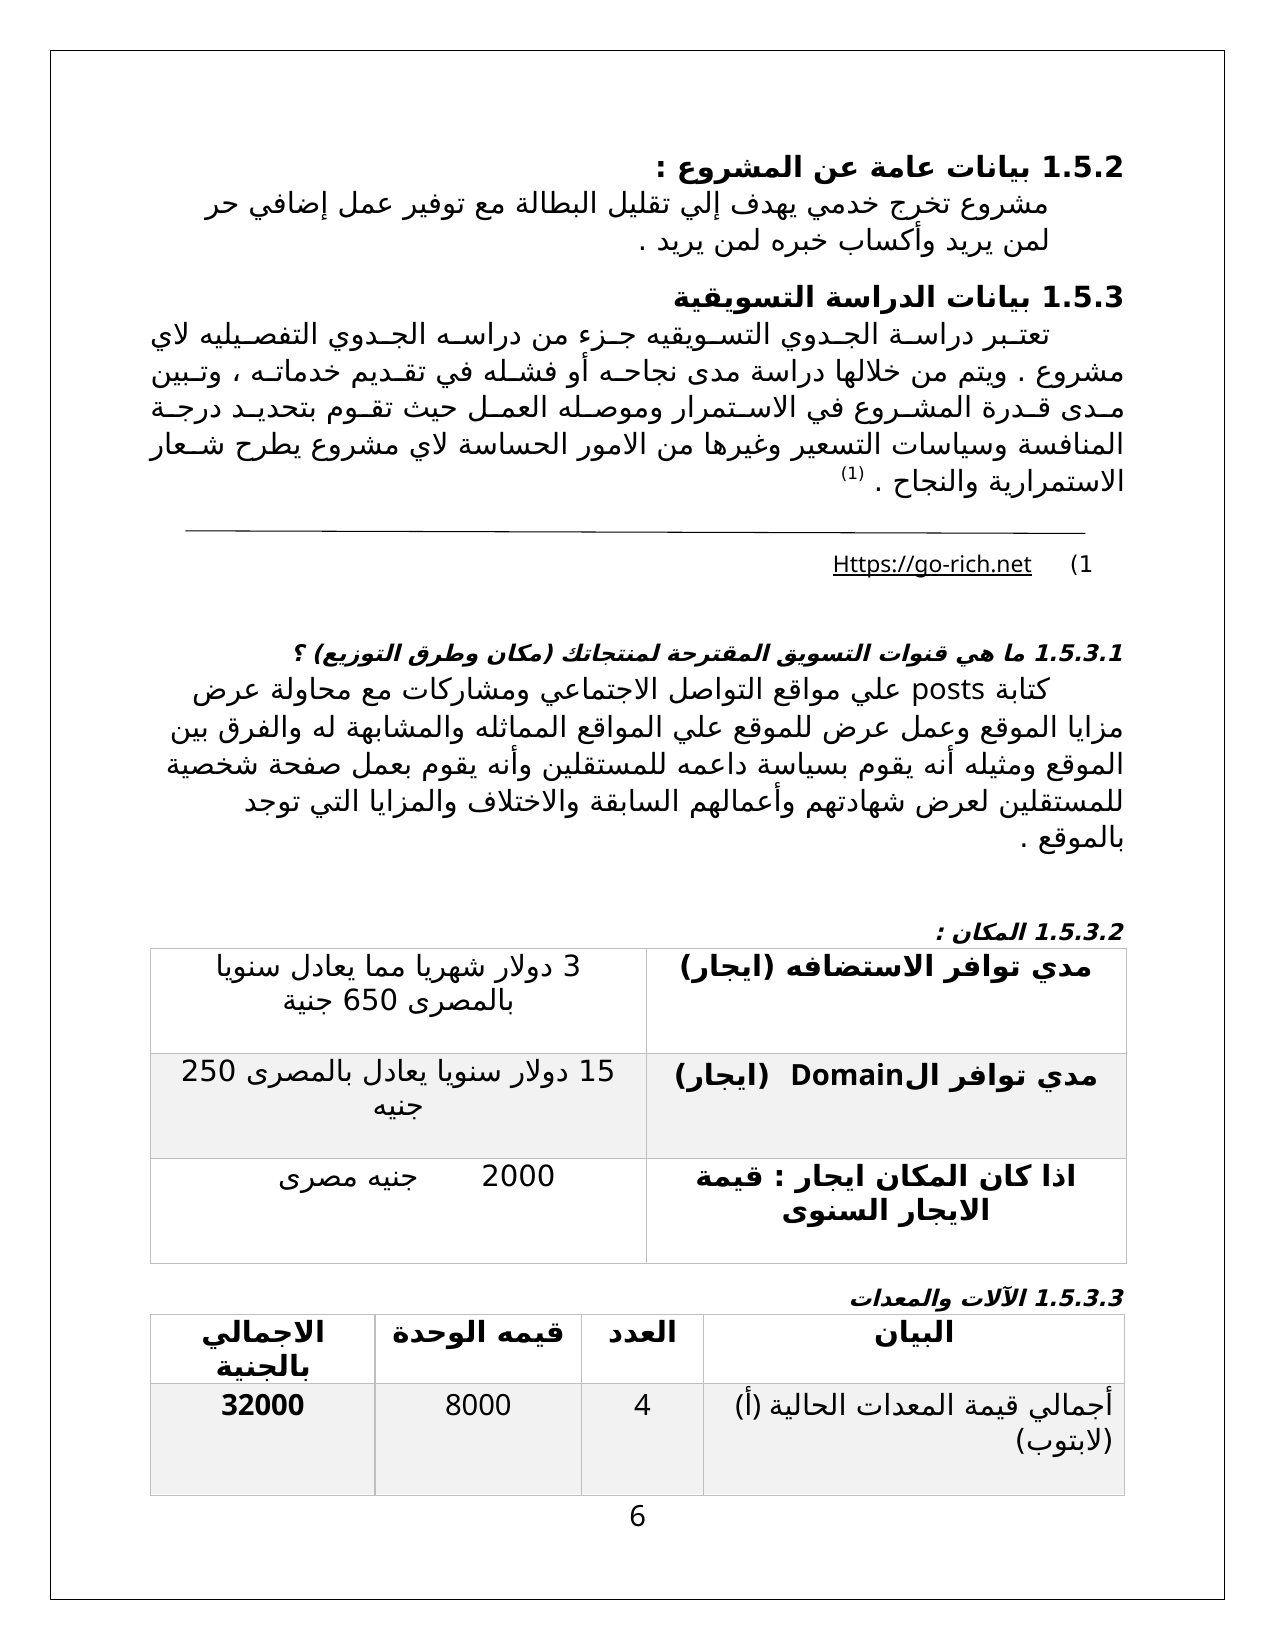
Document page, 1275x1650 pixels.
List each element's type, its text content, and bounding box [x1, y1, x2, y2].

subtitle 1.5.2 بيانات عامة عن المشروع : [150, 150, 1124, 184]
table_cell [704, 1384, 1124, 1494]
table_cell 8000 3540 [376, 1384, 581, 1494]
list تعتبر دراسة الجدوي التسويقيه جزء من دراسه الجدوي التفصيليه لاي مشروع . ويتم من خلالها دراسة مدى نجاحه أو فشله في تقديم خدماته ، وتبين مدى قدرة المشروع في الاستمرار وموصله العمل حيث تقوم بتحديد درجة المنافسة وسياسات التسعير وغيرها من الامور الحساسة لاي مشروع يطرح شعار الاستمرارية والنجاح . (1) [150, 317, 1125, 498]
table_header قيمه الوحدة [376, 1315, 581, 1383]
table_header الاجمالي بالجنية [151, 1315, 374, 1383]
table_cell اذا كان المكان ايجار : قيمة الايجار السنوى [647, 1159, 1126, 1263]
subtitle 1.5.3.1 ما هي قنوات التسويق المقترحة لمنتجاتك (مكان وطرق التوزيع) ؟ [150, 522, 1124, 666]
table_cell جنيه مصرى [151, 1159, 646, 1263]
table_cell 4 1 [582, 1384, 703, 1494]
table_header البيان [704, 1315, 1124, 1383]
table_header العدد [582, 1315, 703, 1383]
text كتابة posts علي مواقع التواصل الاجتماعي ومشاركات مع محاولة عرض مزايا الموقع وعمل عرض للموقع علي المواقع المماثله والمشابهة له والفرق بين الموقع ومثيله أنه يقوم بسياسة داعمه للمستقلين وأنه يقوم بعمل صفحة شخصية للمستقلين لعرض شهادتهم وأعمالهم السابقة والاختلاف والمزايا التي توجد بالموقع . [150, 668, 1125, 855]
table_header مدي توافر الاستضافه (ايجار) [647, 949, 1126, 1053]
table_cell 32000 3540 [151, 1384, 374, 1494]
table_cell مدي توافر الDomain (ايجار) [647, 1054, 1126, 1158]
table_cell 15 دولار سنويا يعادل بالمصرى 250 جنيه [151, 1054, 646, 1158]
subtitle 1.5.3.3 الآلات والمعدات [150, 1285, 1124, 1312]
subtitle 1.5.3.2 المكان : [150, 919, 1124, 946]
table_header 3 دولار شهريا مما يعادل سنويا بالمصرى 650 جنية [151, 949, 646, 1053]
text مشروع تخرج خدمي يهدف إلي تقليل البطالة مع توفير عمل إضافي حر لمن يريد وأكساب خبره لمن يريد . [150, 187, 1051, 257]
subtitle 1.5.3 بيانات الدراسة التسويقية [150, 281, 1124, 315]
